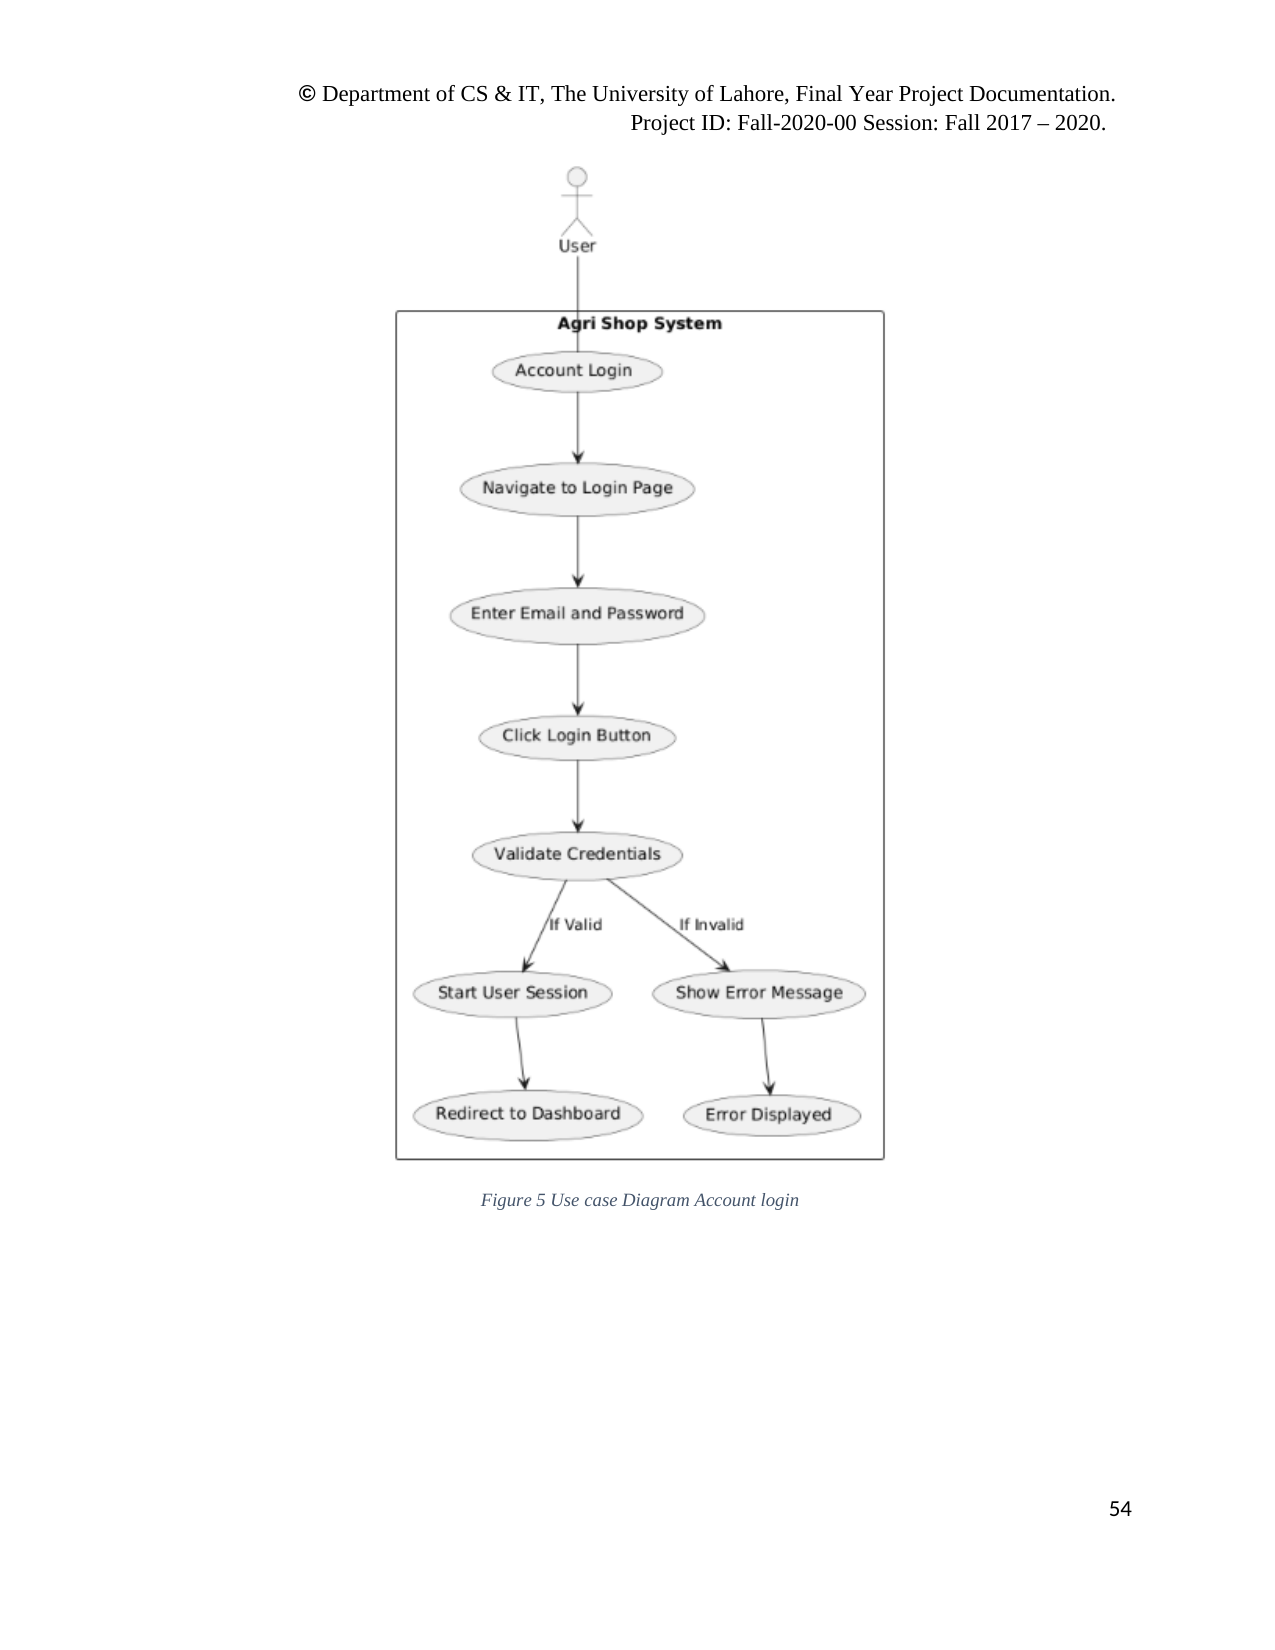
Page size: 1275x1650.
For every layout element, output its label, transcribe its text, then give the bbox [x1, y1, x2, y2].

picture [393, 166, 888, 1162]
text Figure 5 Use case Diagram Account login [150, 1189, 1131, 1210]
